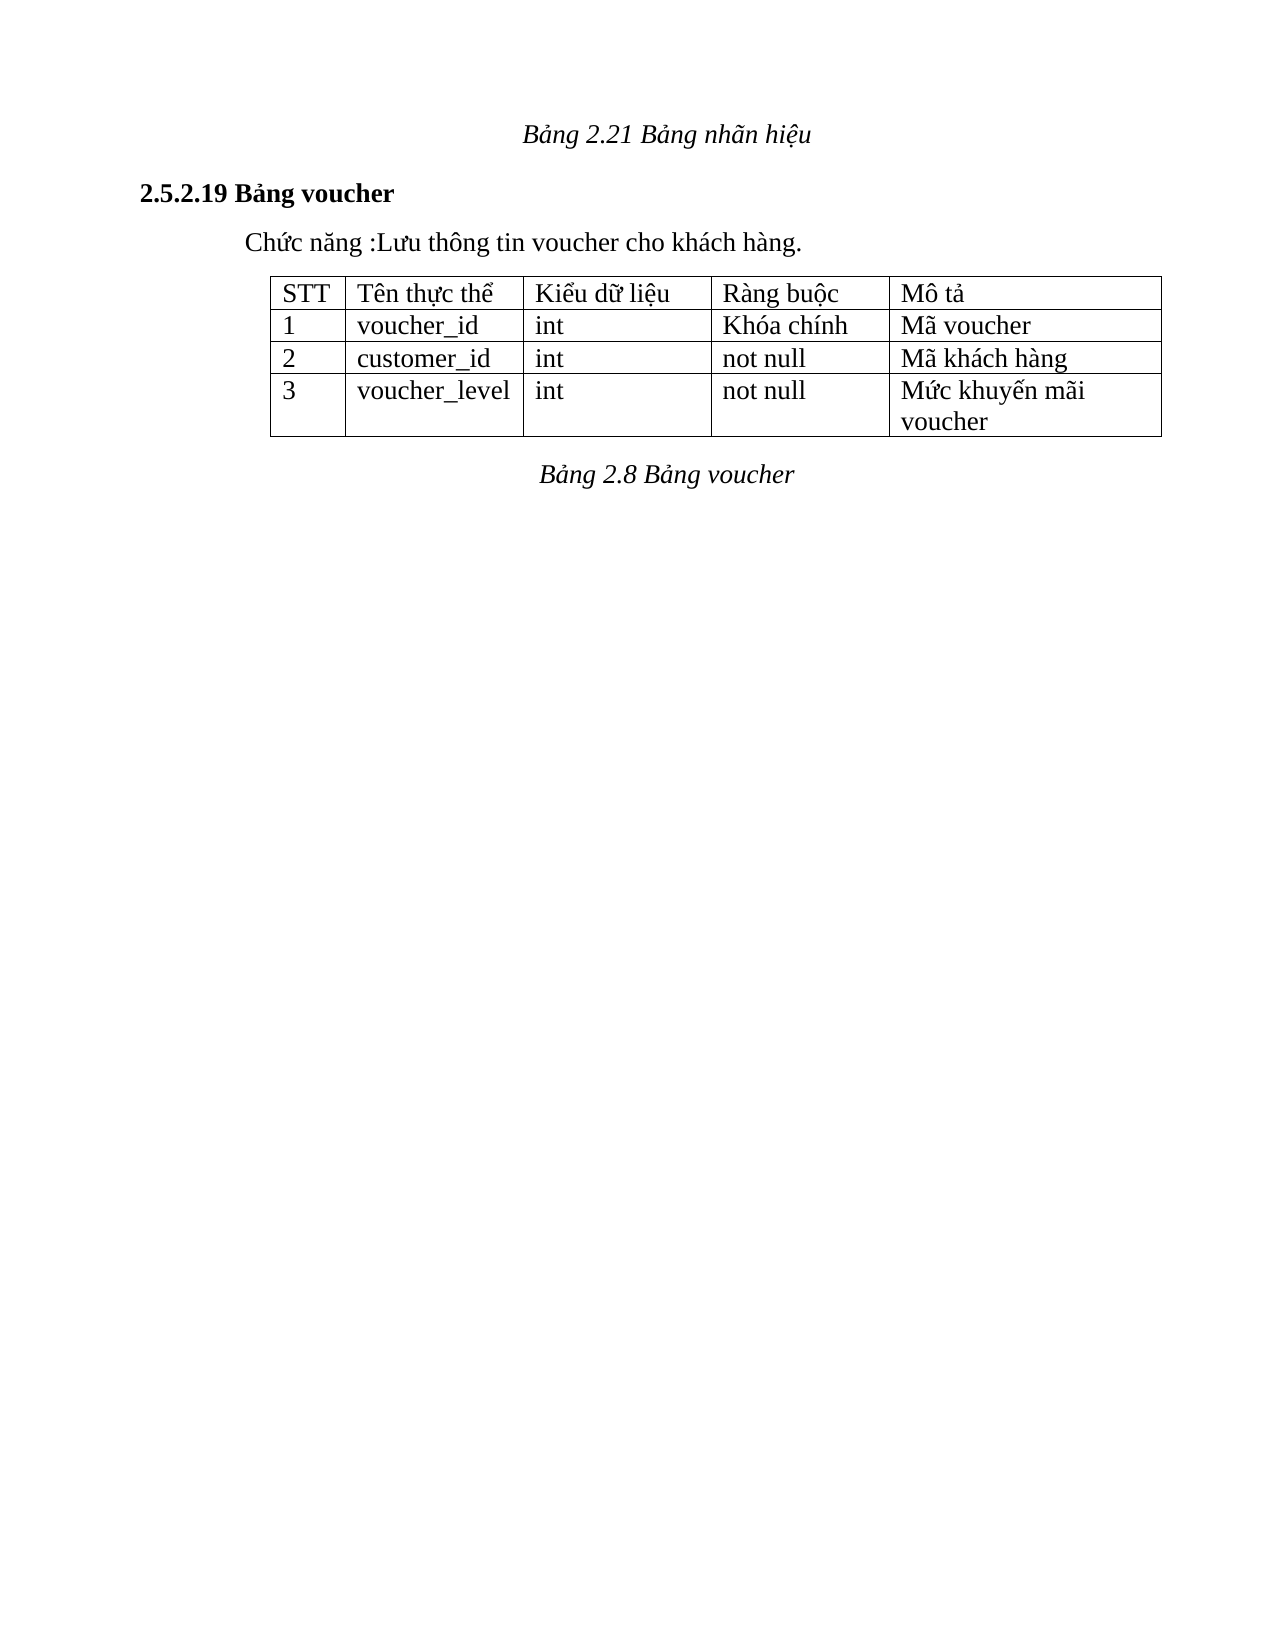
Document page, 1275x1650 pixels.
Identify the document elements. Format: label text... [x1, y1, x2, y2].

table_cell voucher_id [346, 310, 523, 341]
table_cell 2 [271, 342, 345, 373]
table_cell int [524, 374, 711, 436]
table_cell Mã khách hàng [890, 342, 1161, 373]
table_cell voucher_level [346, 374, 523, 436]
table_cell Mã voucher [890, 310, 1161, 341]
table_cell int [524, 310, 711, 341]
text Chức năng :Lưu thông tin voucher cho khách hàng. [244, 226, 1156, 258]
table_cell not null [712, 342, 889, 373]
table_header Kiểu dữ liệu [524, 277, 711, 308]
table_header STT [271, 277, 345, 308]
subtitle Bảng voucher [139, 177, 1156, 208]
table_cell not null [712, 374, 889, 436]
table_cell 1 [271, 310, 345, 341]
table_header Mô tả [890, 277, 1161, 308]
table_cell int [524, 342, 711, 373]
subtitle Bảng 2.21 Bảng nhãn hiệu [177, 118, 1156, 150]
table_header Ràng buộc [712, 277, 889, 308]
table_cell 3 [271, 374, 345, 436]
table_cell Mức khuyến mãi voucher [890, 374, 1161, 436]
subtitle Bảng 2.8 Bảng voucher [177, 458, 1156, 489]
table_cell customer_id [346, 342, 523, 373]
table_header Tên thực thể [346, 277, 523, 308]
table_cell Khóa chính [712, 310, 889, 341]
